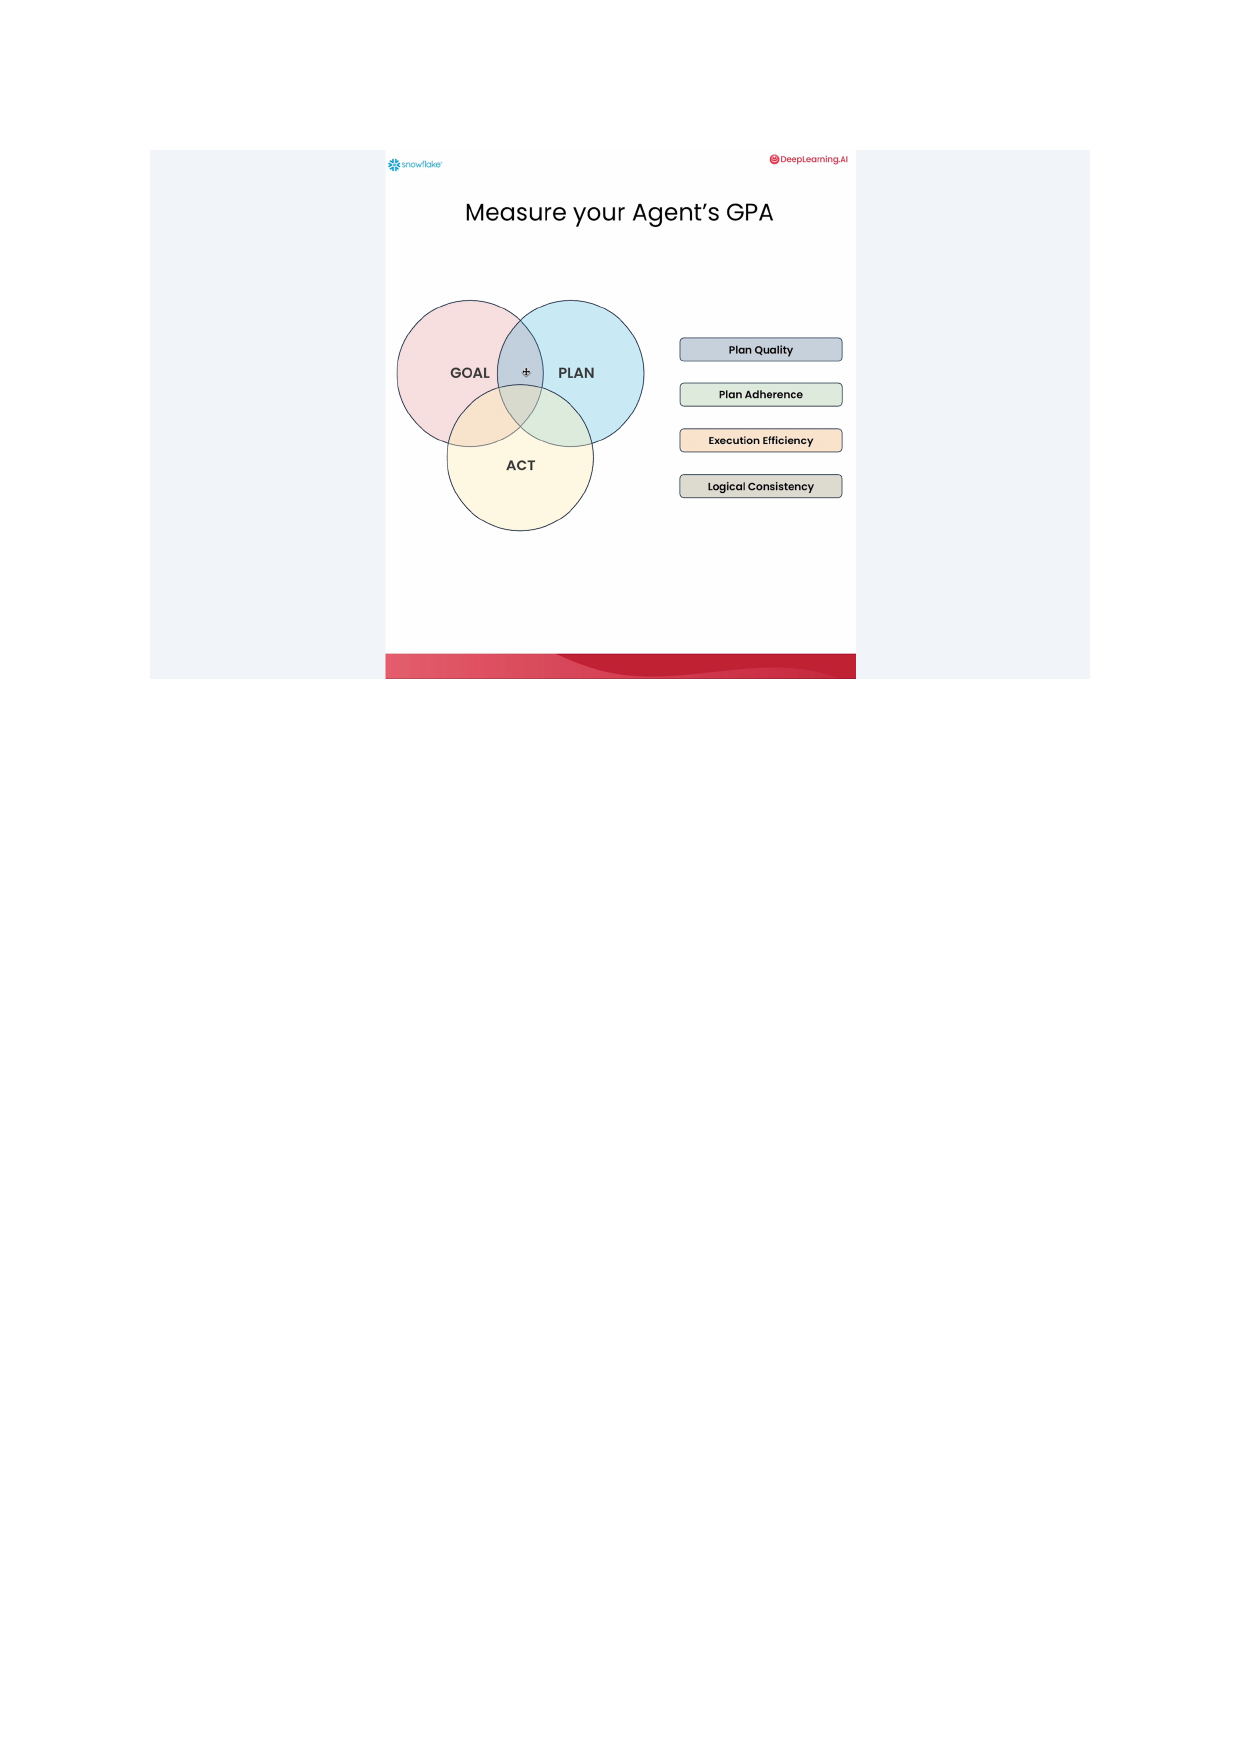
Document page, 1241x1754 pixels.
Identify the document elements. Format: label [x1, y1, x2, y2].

picture [150, 150, 1091, 679]
